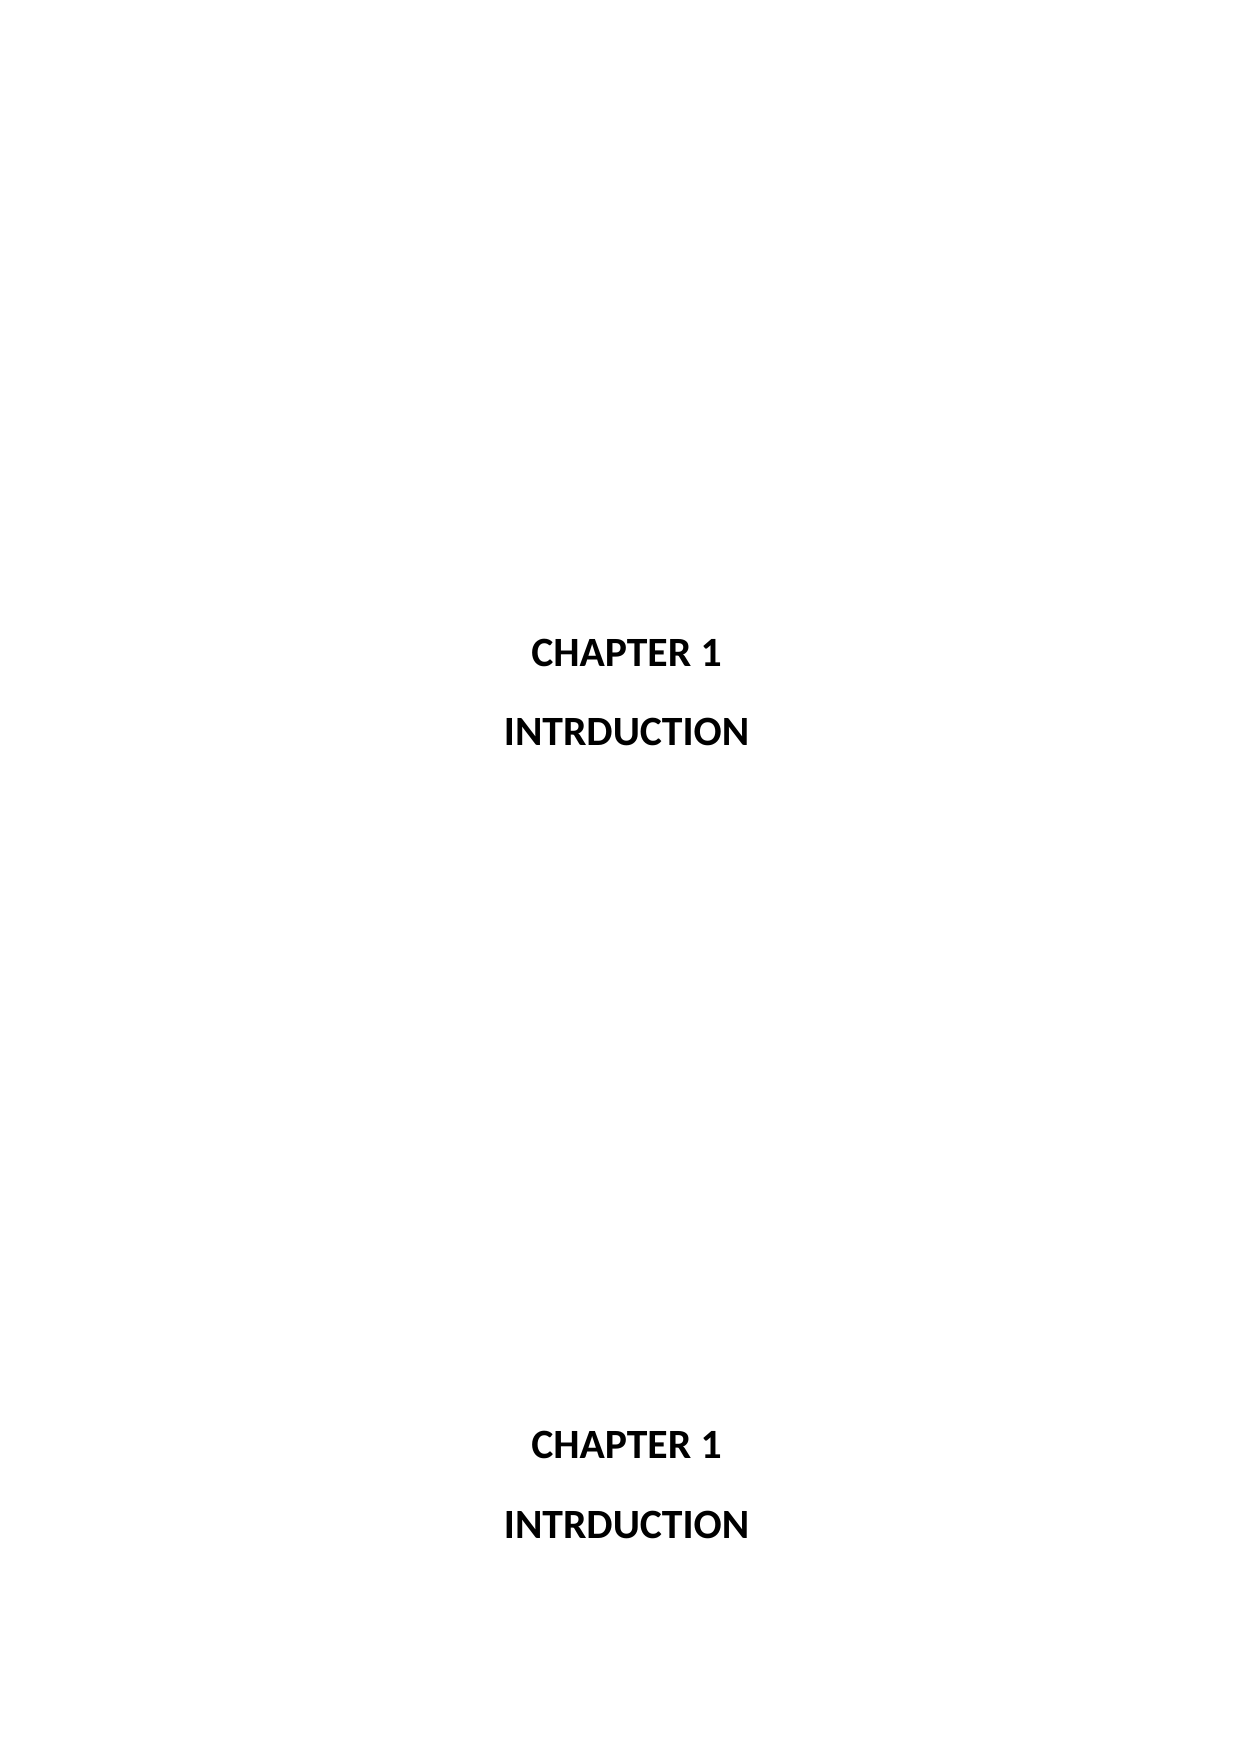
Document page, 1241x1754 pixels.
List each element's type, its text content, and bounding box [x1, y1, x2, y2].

text CHAPTER 1 [162, 626, 1090, 676]
text INTRDUCTION [162, 705, 1090, 756]
text CHAPTER 1 [162, 1418, 1090, 1469]
text INTRDUCTION [162, 1498, 1090, 1548]
